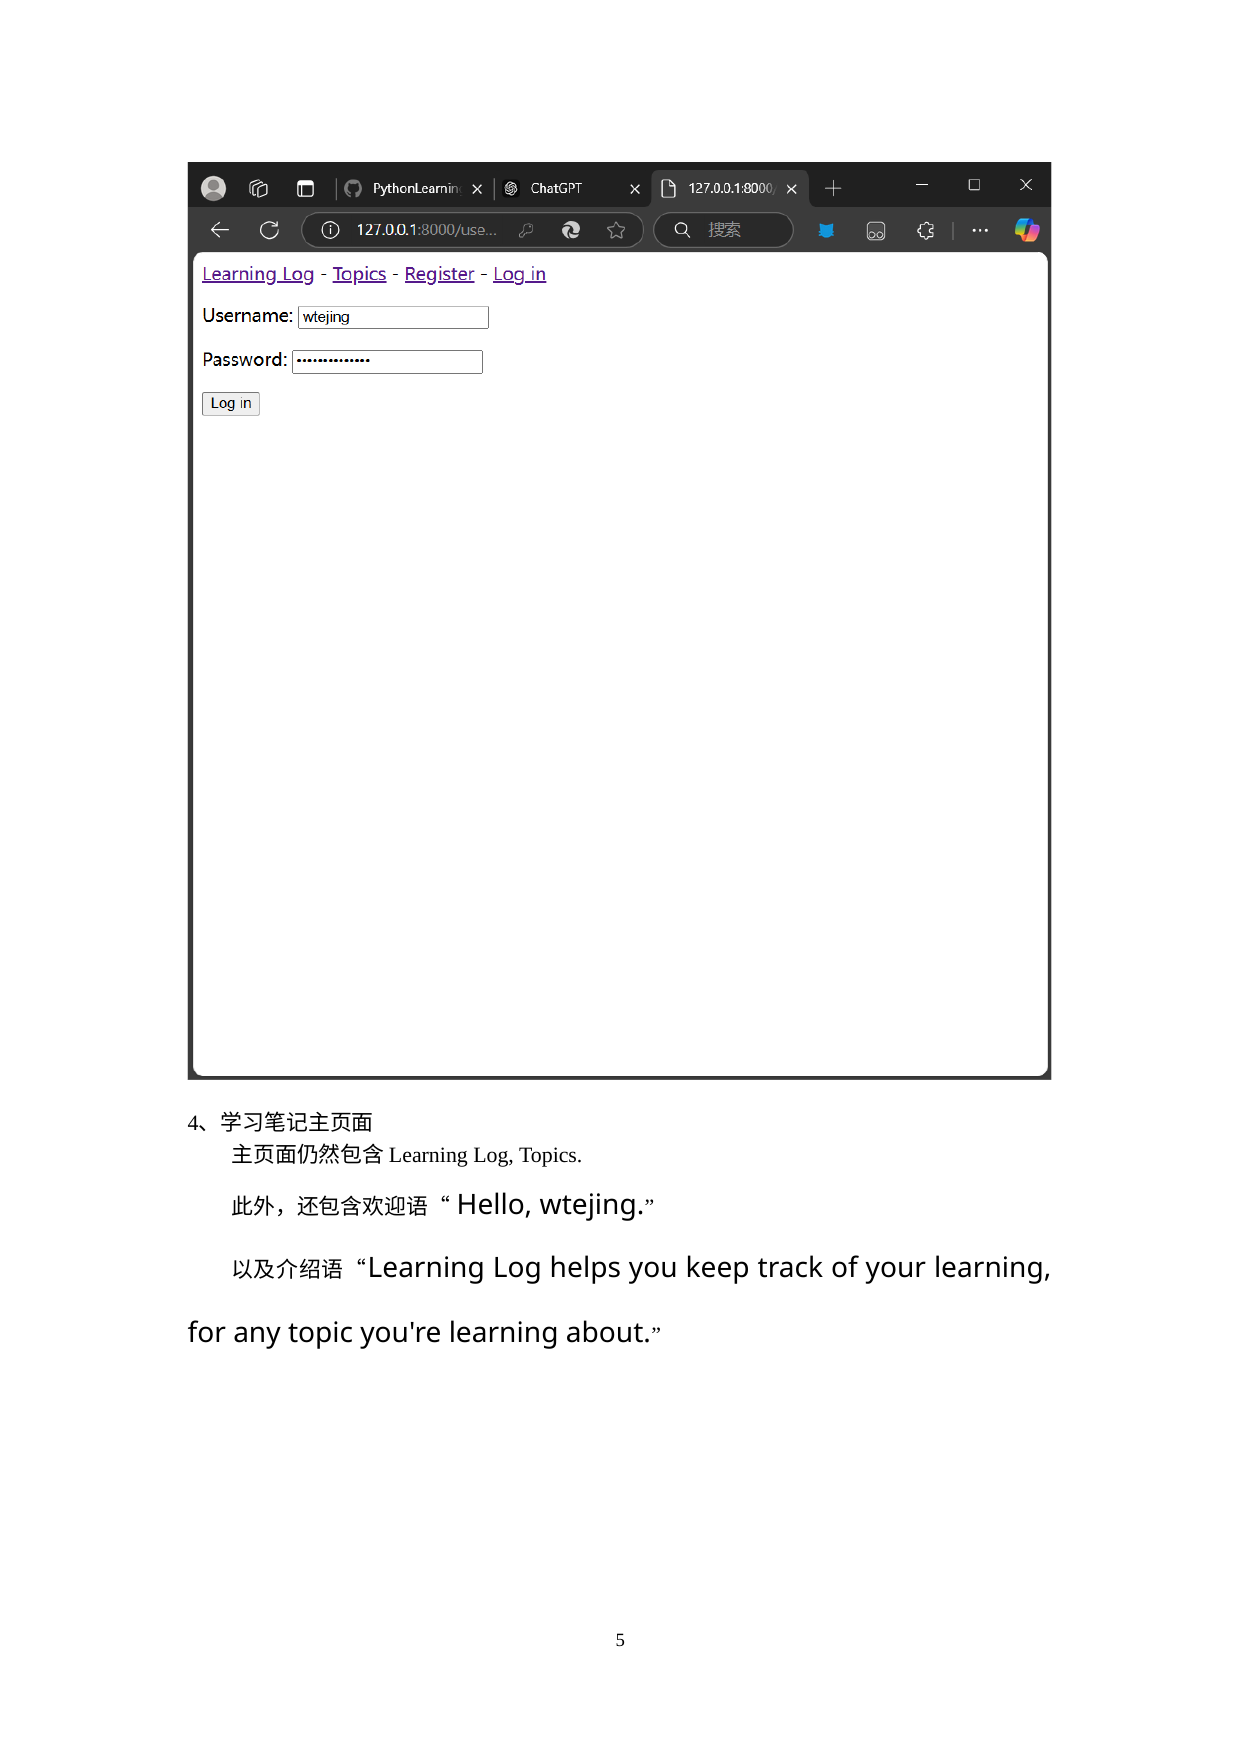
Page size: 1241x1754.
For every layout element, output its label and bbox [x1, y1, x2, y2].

picture [187, 162, 1052, 1080]
list [187, 1104, 1053, 1364]
